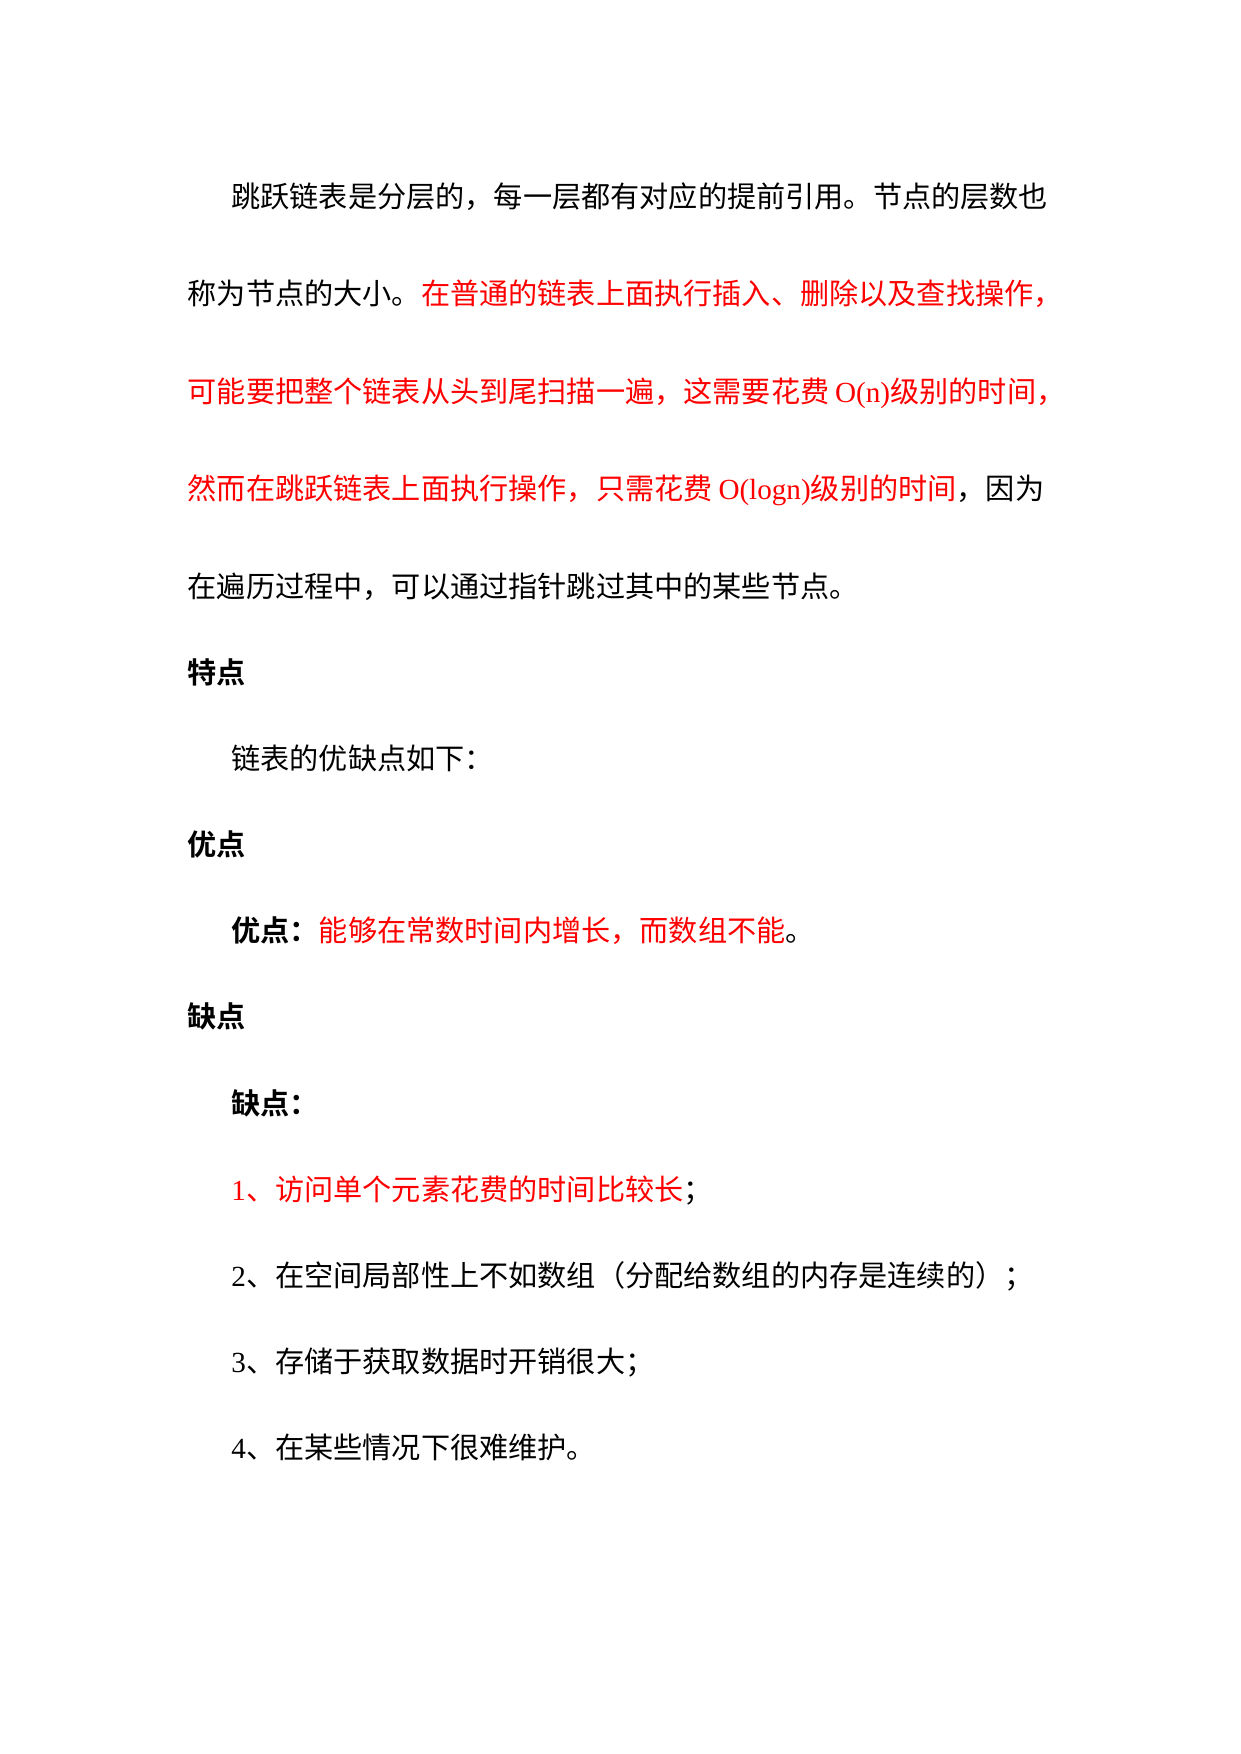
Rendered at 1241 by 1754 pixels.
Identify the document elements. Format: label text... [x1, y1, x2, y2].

text 2、在空间局部性上不如数组（分配给数组的内存是连续的）； [231, 1241, 1053, 1306]
text 优点：能够在常数时间内增长，而数组不能。 [187, 897, 1053, 962]
text 跳跃链表是分层的，每一层都有对应的提前引用。节点的层数也称为节点的大小。在普通的链表上面执行插入、删除以及查找操作，可能要把整个链表从头到尾扫描一遍，这需要花费O(n)级别的时间，然而在跳跃链表上面执行操作，只需花费O(logn)级别的时间，因为在遍历过程中，可以通过指针跳过其中的某些节点。 [187, 162, 1053, 617]
text 链表的优缺点如下： [187, 724, 1053, 789]
subtitle 优点 [187, 810, 1053, 875]
text 1、访问单个元素花费的时间比较长； [231, 1155, 1053, 1220]
subtitle 缺点 [187, 983, 1053, 1048]
text 4、在某些情况下很难维护。 [231, 1413, 1053, 1478]
text 缺点： [187, 1069, 1053, 1134]
text 3、存储于获取数据时开销很大； [231, 1327, 1053, 1392]
subtitle 特点 [187, 638, 1053, 703]
